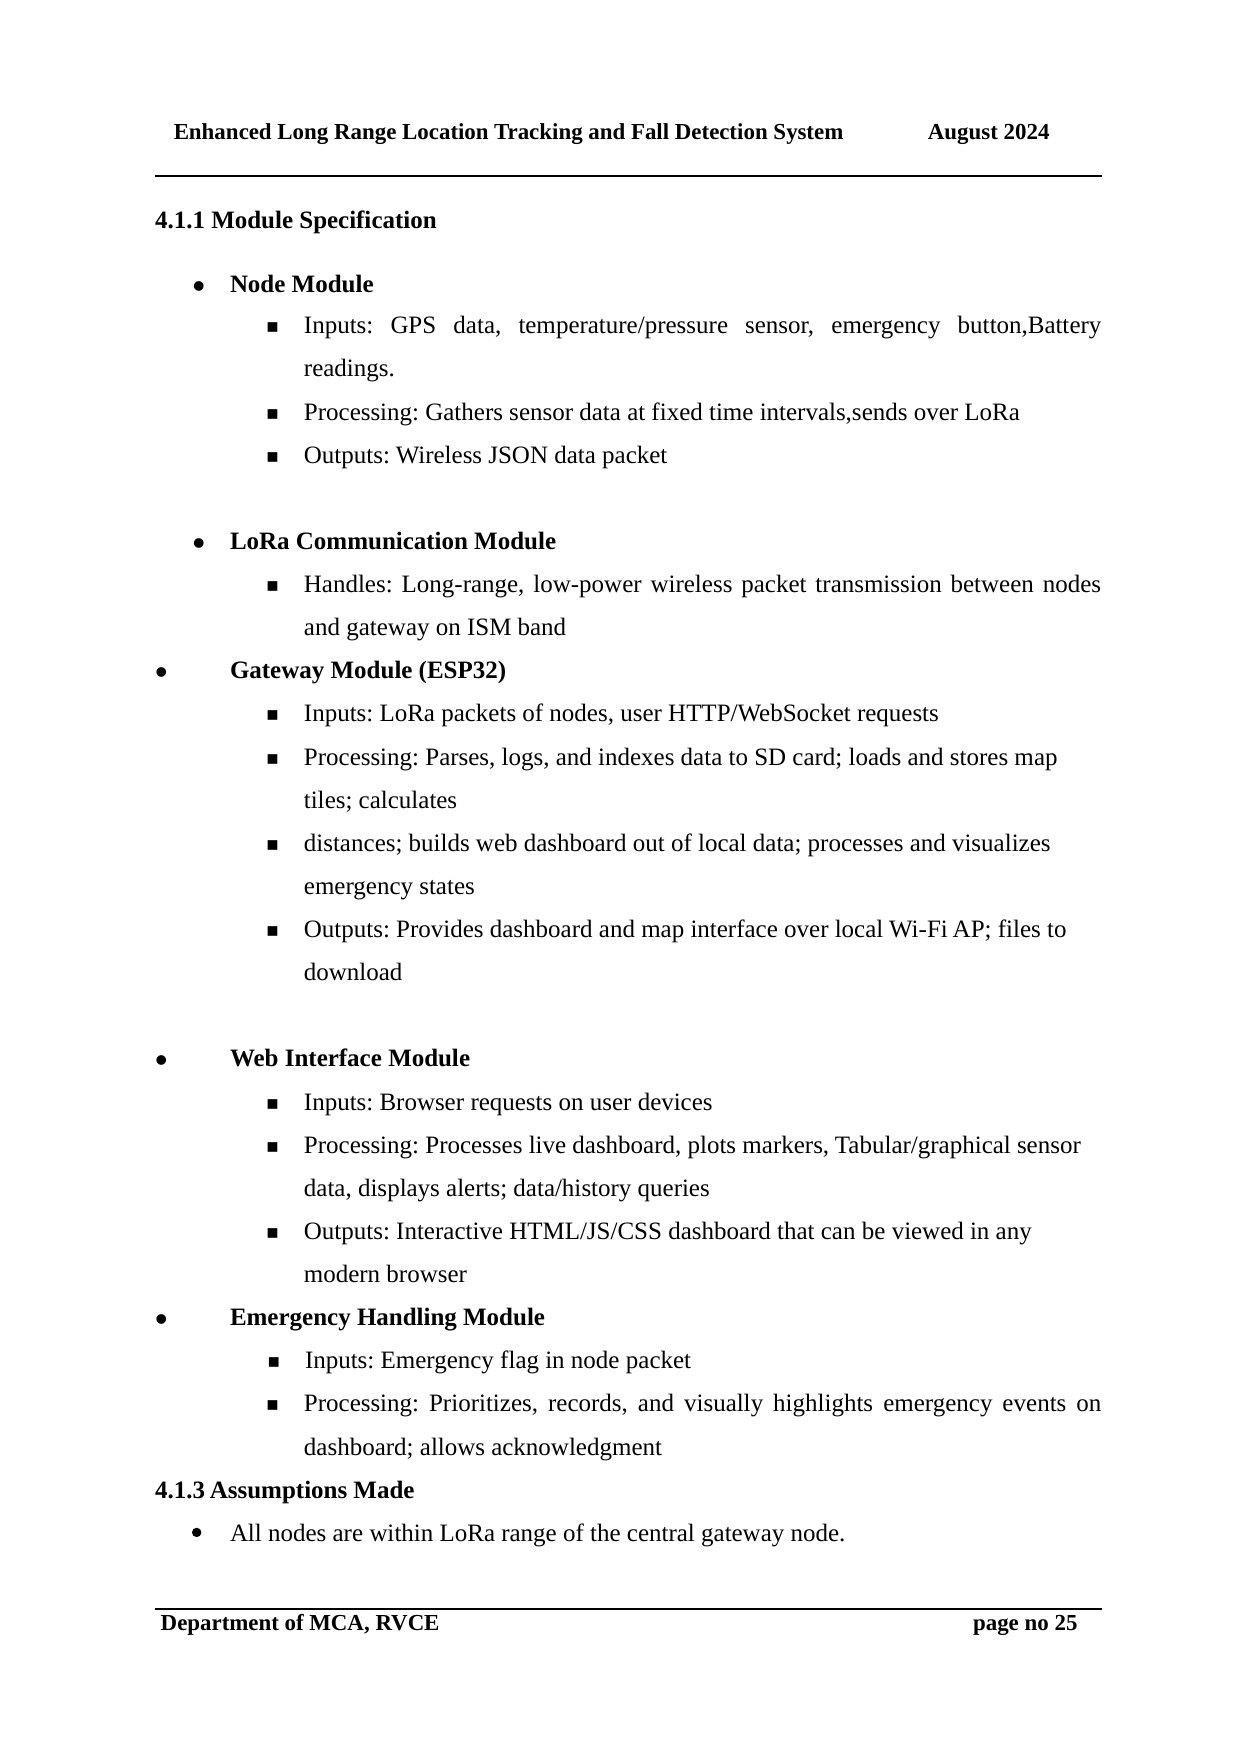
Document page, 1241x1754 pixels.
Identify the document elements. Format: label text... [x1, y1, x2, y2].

list Inputs: LoRa packets of nodes, user HTTP/WebSocket requests [266, 698, 1102, 727]
list Processing: Gathers sensor data at fixed time intervals,sends over LoRa [266, 397, 1102, 425]
list Outputs: Interactive HTML/JS/CSS dashboard that can be viewed in any modern browser [266, 1216, 1102, 1288]
subtitle 4.1.1 Module Specification [155, 205, 1046, 234]
subtitle Node Module [192, 269, 1102, 298]
text 4.1.3 Assumptions Made [155, 1475, 1046, 1503]
list distances; builds web dashboard out of local data; processes and visualizes emergency states [266, 828, 1102, 900]
list Processing: Processes live dashboard, plots markers, Tabular/graphical sensor data, displays alerts; data/history queries [266, 1130, 1102, 1202]
list Outputs: Provides dashboard and map interface over local Wi-Fi AP; files to download [266, 914, 1102, 986]
list LoRa Communication Module [192, 526, 1102, 555]
list Emergency Handling Module [155, 1302, 1046, 1331]
list Inputs: Browser requests on user devices [266, 1087, 1102, 1115]
list Web Interface Module [155, 1043, 1046, 1072]
list Gateway Module (ESP32) [155, 655, 1046, 684]
list All nodes are within LoRa range of the central gateway node. [192, 1518, 1102, 1547]
list Inputs: Emergency flag in node packet [267, 1345, 1102, 1374]
list Processing: Prioritizes, records, and visually highlights emergency events on dashboard; allows acknowledgment [266, 1388, 1102, 1460]
list Processing: Parses, logs, and indexes data to SD card; loads and stores map tiles; calculates [266, 742, 1102, 813]
list Outputs: Wireless JSON data packet [266, 440, 1102, 468]
list Handles: Long-range, low-power wireless packet transmission between nodes and gateway on ISM band [266, 569, 1102, 641]
list Inputs: GPS data, temperature/pressure sensor, emergency button,Battery readings. [266, 310, 1102, 382]
